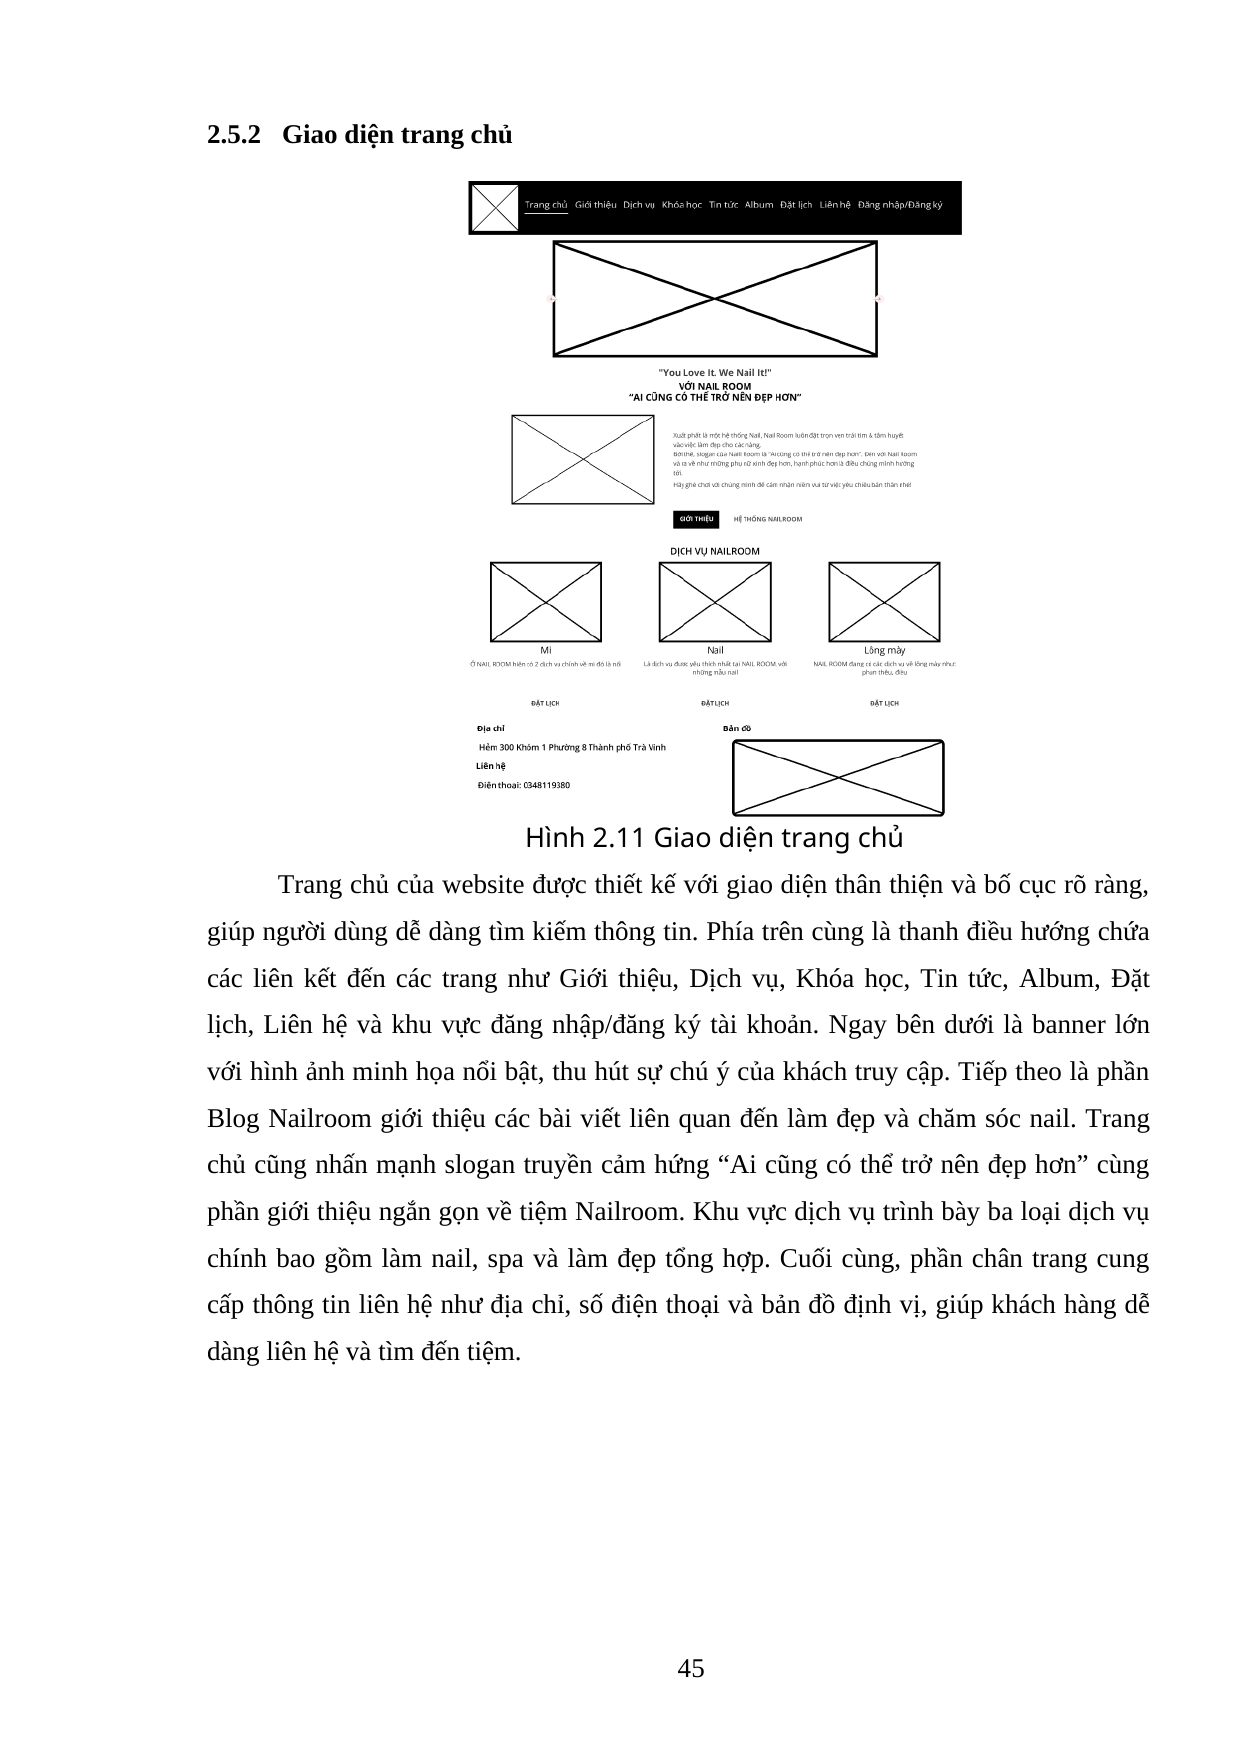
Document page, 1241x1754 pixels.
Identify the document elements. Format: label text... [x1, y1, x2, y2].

subtitle Giao diện trang chủ [207, 118, 1152, 149]
text Hình 2.11 Giao diện trang chủ [207, 819, 1152, 856]
text Trang chủ của website được thiết kế với giao diện thân thiện và bố cục rõ ràng, giúp người dùng dễ dàng tìm kiếm thông tin. Phía trên cùng là thanh điều hướng chứa các liên kết đến các trang như Giới thiệu, Dịch vụ, Khóa học, Tin tức, Album, Đặt lịch, Liên hệ và khu vực đăng nhập/đăng ký tài khoản. Ngay bên dưới là banner lớn với hình ảnh minh họa nổi bật, thu hút sự chú ý của khách truy cập. Tiếp theo là phần Blog Nailroom giới thiệu các bài viết liên quan đến làm đẹp và chăm sóc nail. Trang chủ cũng nhấn mạnh slogan truyền cảm hứng “Ai cũng có thể trở nên đẹp hơn” cùng phần giới thiệu ngắn gọn về tiệm Nailroom. Khu vực dịch vụ trình bày ba loại dịch vụ chính bao gồm làm nail, spa và làm đẹp tổng hợp. Cuối cùng, phần chân trang cung cấp thông tin liên hệ như địa chỉ, số điện thoại và bản đồ định vị, giúp khách hàng dễ dàng liên hệ và tìm đến tiệm. [207, 868, 1152, 1366]
picture [465, 177, 964, 819]
